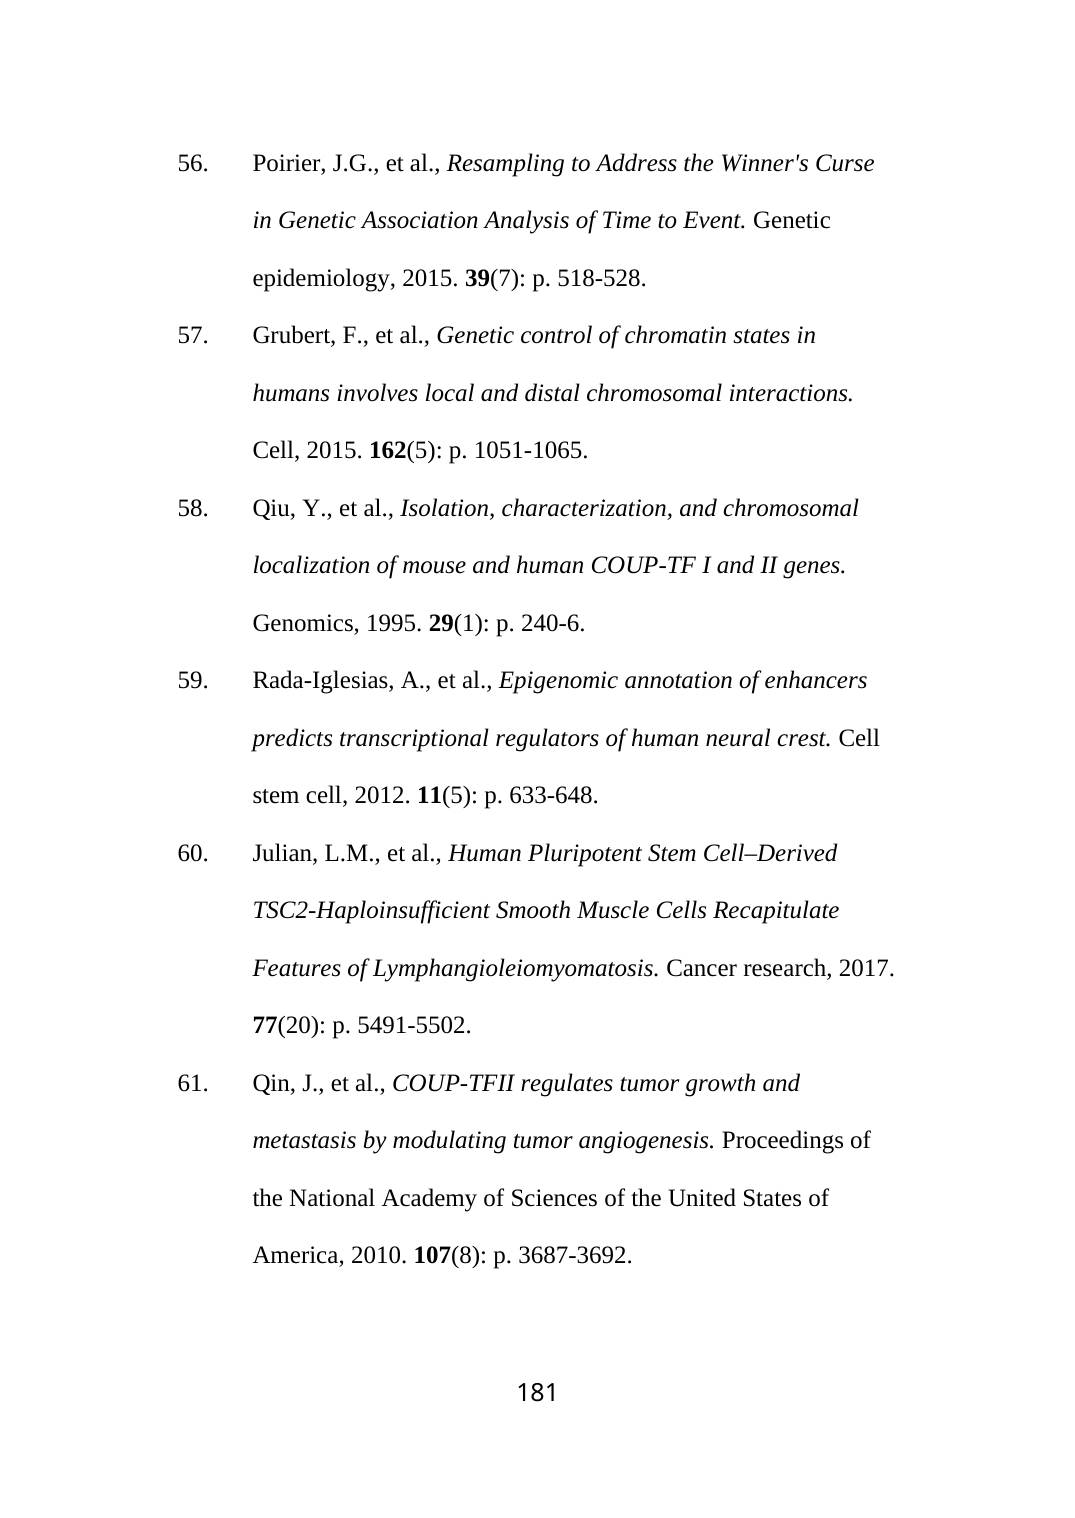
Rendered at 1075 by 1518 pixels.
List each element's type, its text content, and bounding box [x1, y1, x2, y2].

text 57. Grubert, F., et al., Genetic control of chromatin states in humans involves local and distal chromosomal interactions. Cell, 2015. 162(5): p. 1051-1065. [177, 320, 898, 464]
text 61. Qin, J., et al., COUP-TFII regulates tumor growth and metastasis by modulating tumor angiogenesis. Proceedings of the National Academy of Sciences of the United States of America, 2010. 107(8): p. 3687-3692. [177, 1068, 898, 1269]
text 56. Poirier, J.G., et al., Resampling to Address the Winner's Curse in Genetic Association Analysis of Time to Event. Genetic epidemiology, 2015. 39(7): p. 518-528. [177, 148, 898, 291]
text 59. Rada-Iglesias, A., et al., Epigenomic annotation of enhancers predicts transcriptional regulators of human neural crest. Cell stem cell, 2012. 11(5): p. 633-648. [177, 665, 898, 809]
text 58. Qiu, Y., et al., Isolation, characterization, and chromosomal localization of mouse and human COUP-TF I and II genes. Genomics, 1995. 29(1): p. 240-6. [177, 493, 898, 636]
text 60. Julian, L.M., et al., Human Pluripotent Stem Cell–Derived TSC2-Haploinsufficient Smooth Muscle Cells Recapitulate Features of Lymphangioleiomyomatosis. Cancer research, 2017. 77(20): p. 5491-5502. [177, 838, 898, 1039]
